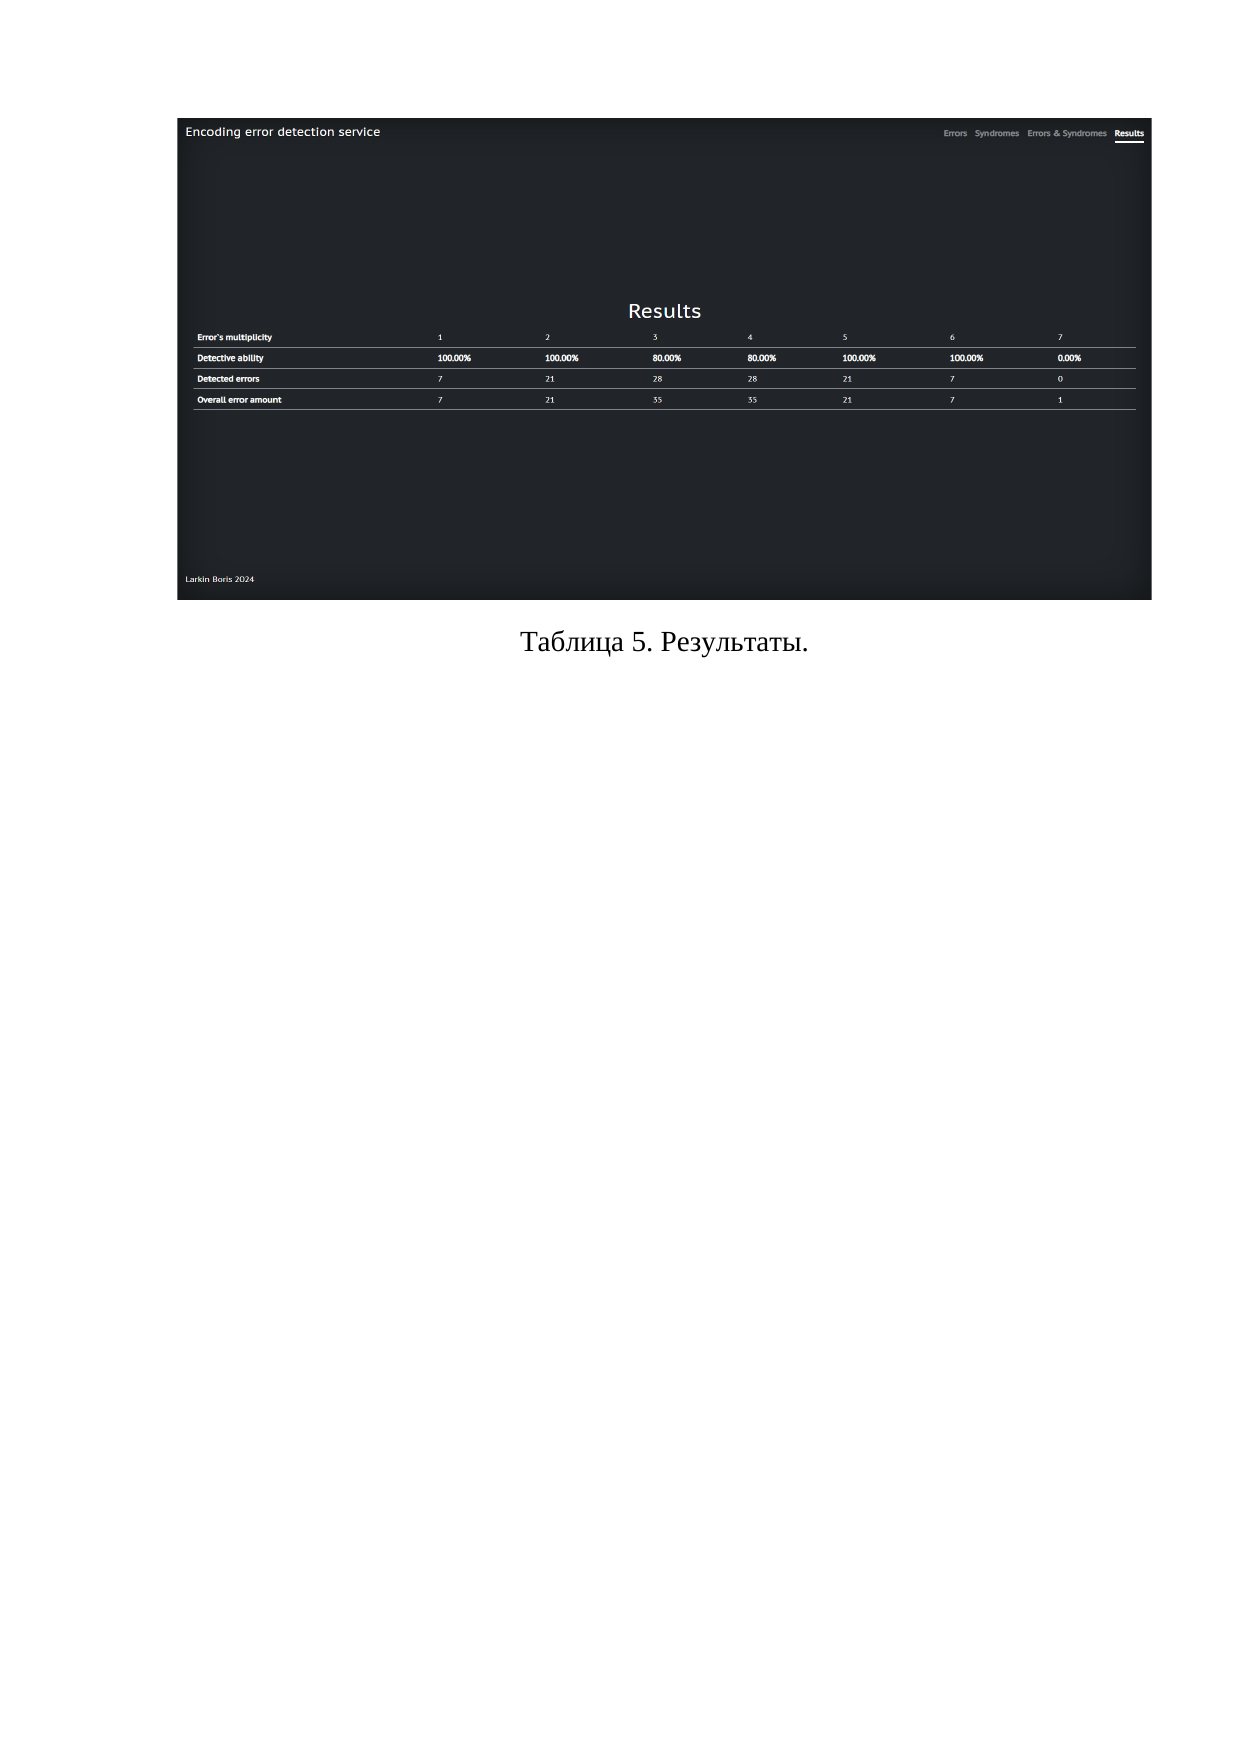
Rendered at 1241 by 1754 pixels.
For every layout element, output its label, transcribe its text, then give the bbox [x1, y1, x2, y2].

text Таблица 5. Результаты. [177, 624, 1152, 658]
picture [177, 118, 1152, 600]
